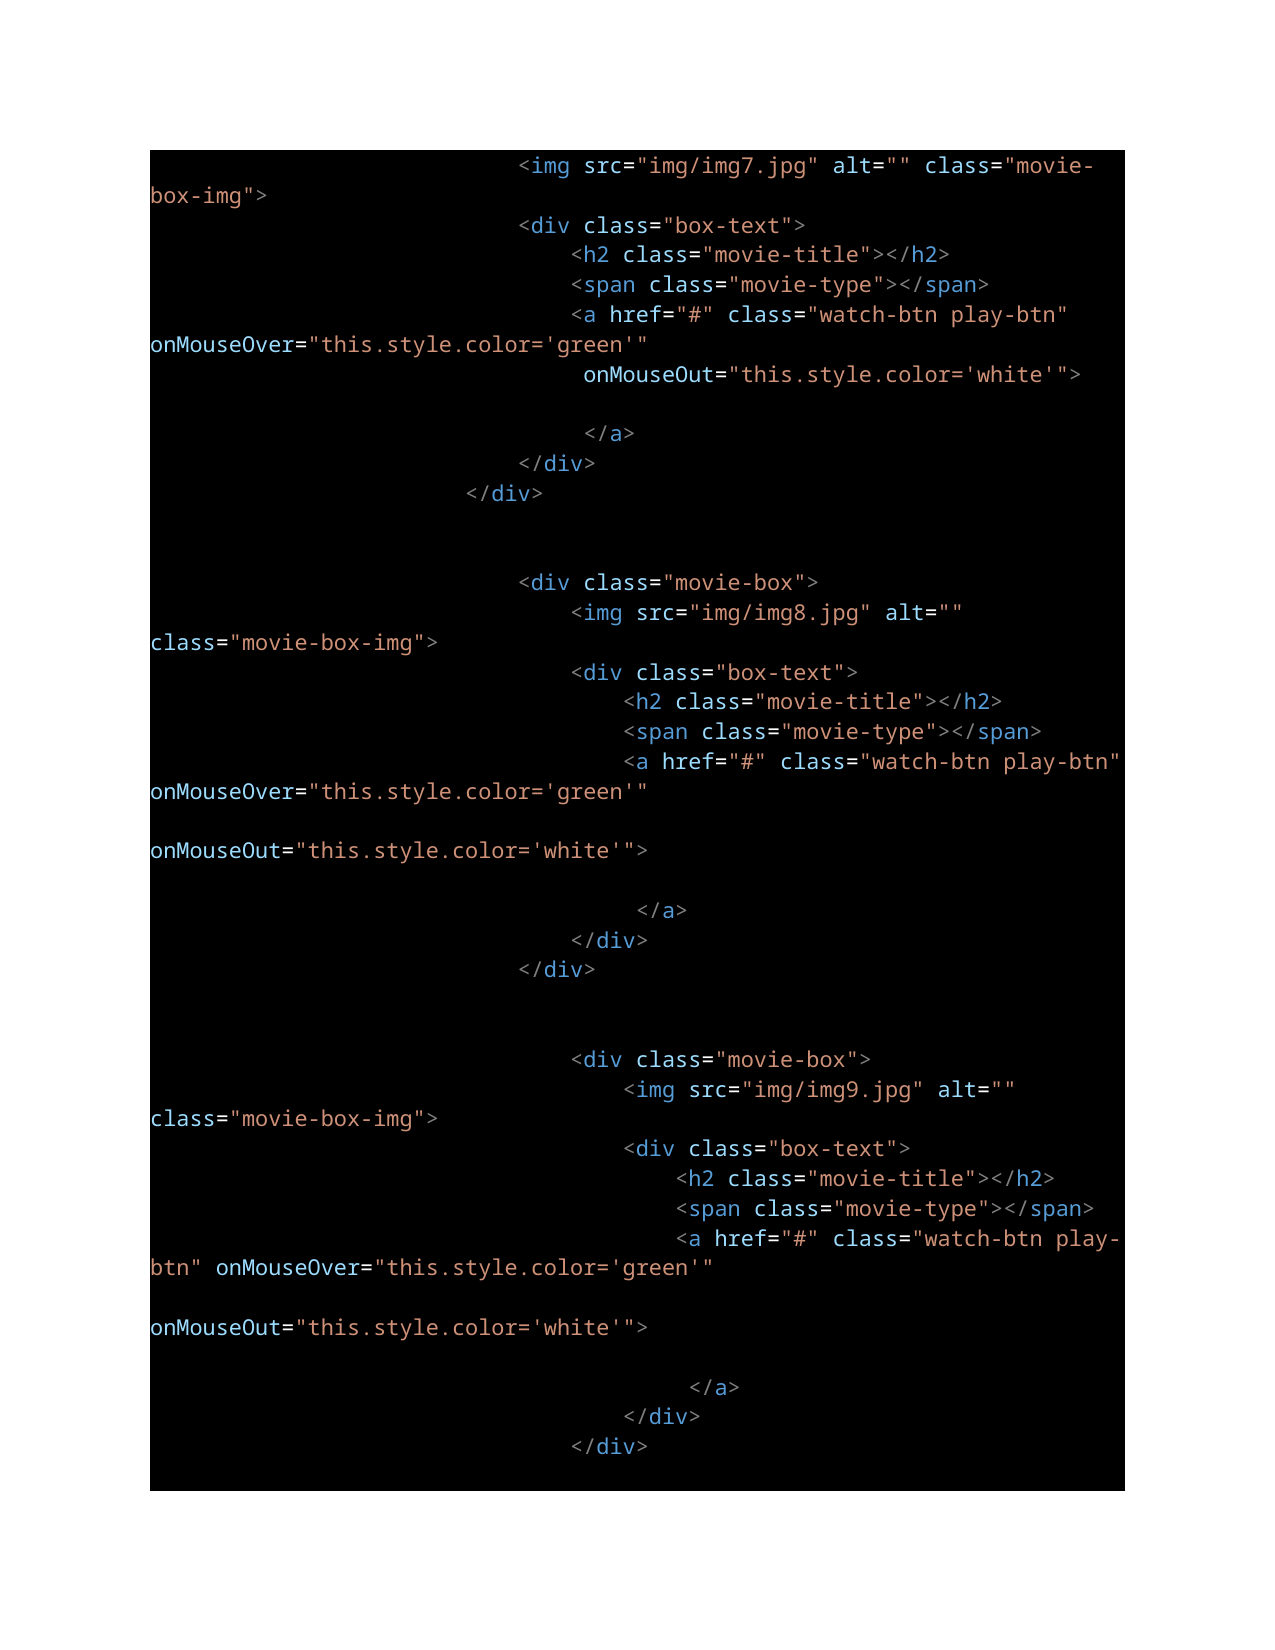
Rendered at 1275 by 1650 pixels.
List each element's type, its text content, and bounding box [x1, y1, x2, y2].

text onMouseOut="this.style.color='white'"> [150, 358, 1125, 388]
text </div> [150, 924, 1125, 954]
text <img src="img/img9.jpg" alt="" class="movie-box-img"> [150, 1073, 1125, 1133]
text </div> [150, 1401, 1125, 1431]
text <h2 class="movie-title"></h2> [150, 239, 1125, 269]
text <div class="movie-box"> [150, 1044, 1125, 1073]
text </div> [150, 954, 1125, 984]
text </a> [150, 1371, 1125, 1401]
text <span class="movie-type"></span> [150, 1193, 1125, 1222]
text <div class="box-text"> [150, 656, 1125, 686]
text </a> [150, 895, 1125, 924]
text <img src="img/img8.jpg" alt="" class="movie-box-img"> [150, 597, 1125, 656]
text </div> [150, 478, 1125, 507]
text <div class="box-text"> [150, 209, 1125, 239]
text </div> [150, 448, 1125, 478]
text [150, 299, 1125, 358]
text <span class="movie-type"></span> [150, 269, 1125, 299]
text <h2 class="movie-title"></h2> [150, 686, 1125, 716]
text <span class="movie-type"></span> [150, 716, 1125, 746]
text </div> [150, 1431, 1125, 1461]
text <div class="box-text"> [150, 1133, 1125, 1163]
text onMouseOut="this.style.color='white'"> [150, 805, 1125, 865]
text <img src="img/img7.jpg" alt="" class="movie-box-img"> [150, 150, 1125, 209]
text <h2 class="movie-title"></h2> [150, 1163, 1125, 1193]
text <a href="#" class="watch-btn play-btn" onMouseOver="this.style.color='green'" [150, 1222, 1125, 1282]
text <div class="movie-box"> [150, 567, 1125, 597]
text <a href="#" class="watch-btn play-btn" onMouseOver="this.style.color='green'" [150, 746, 1125, 805]
text onMouseOut="this.style.color='white'"> [150, 1282, 1125, 1342]
text </a> [150, 418, 1125, 448]
